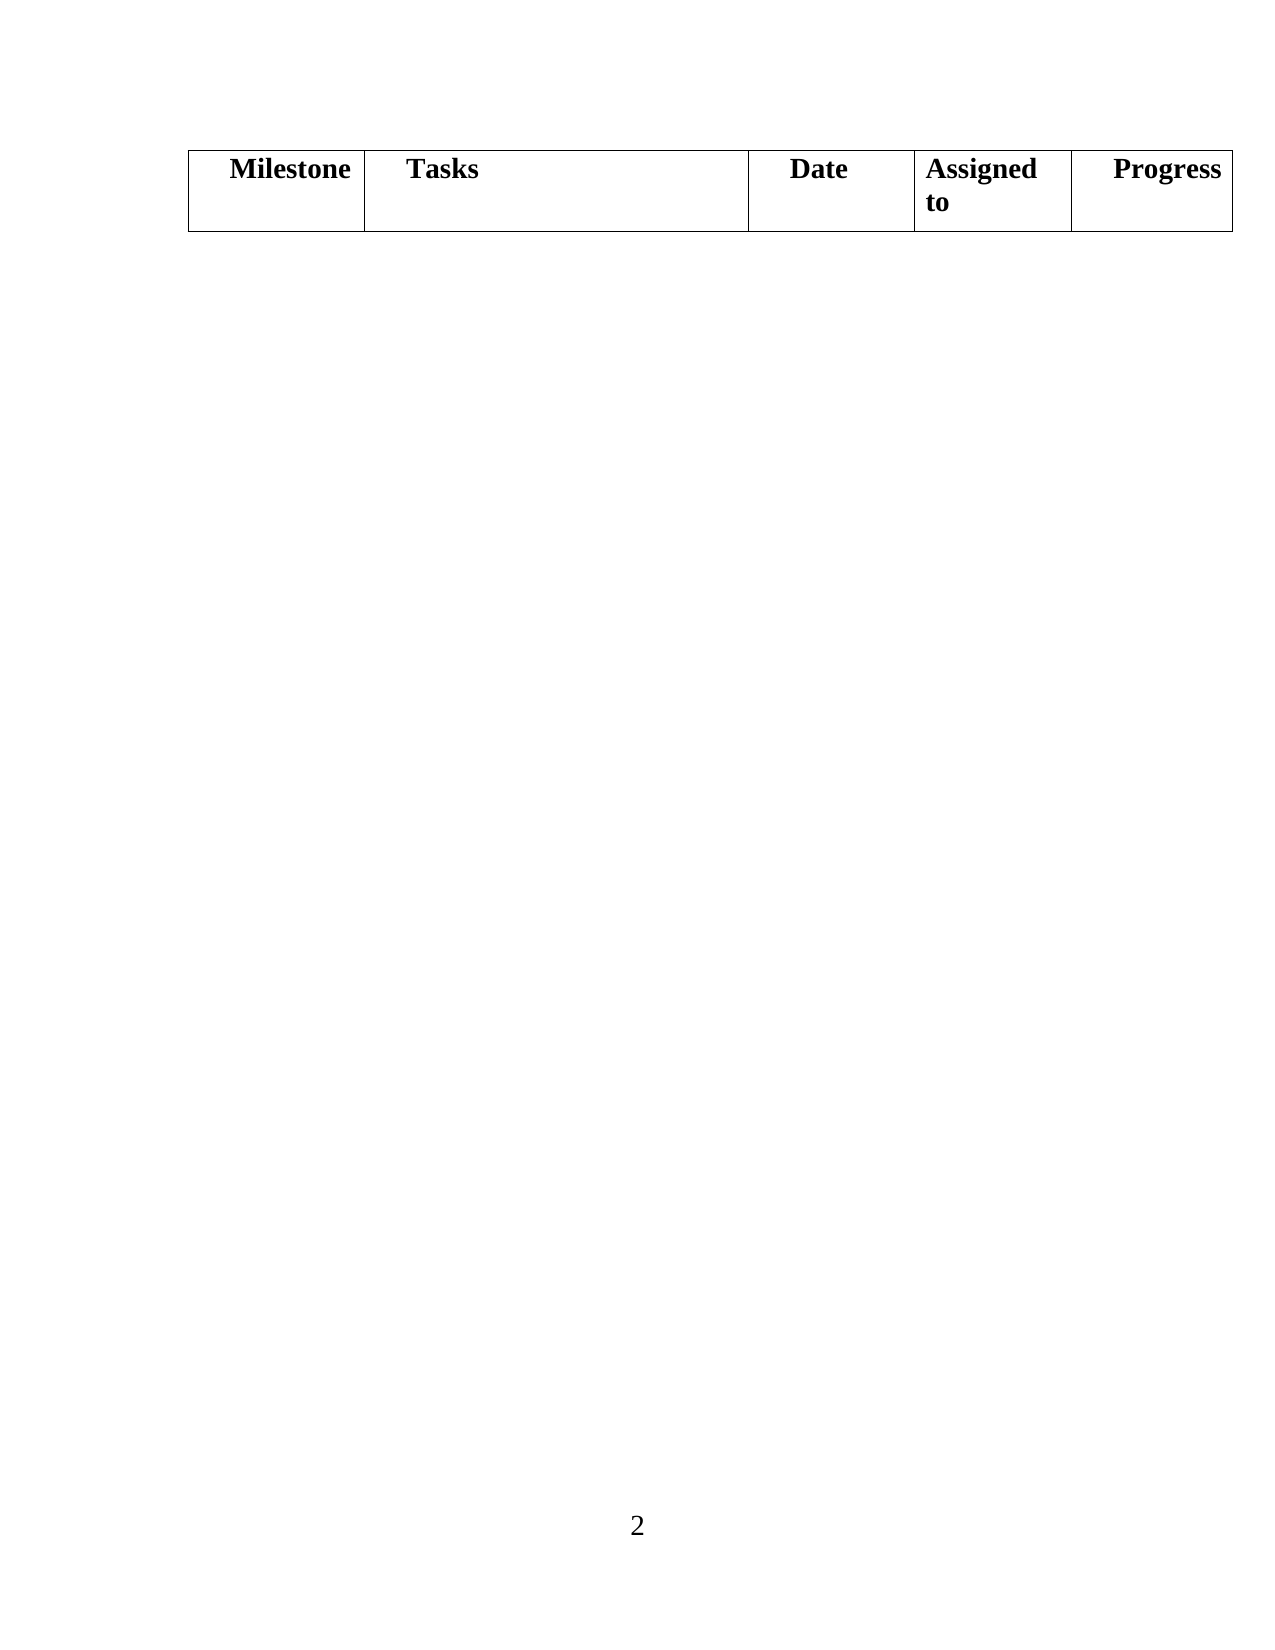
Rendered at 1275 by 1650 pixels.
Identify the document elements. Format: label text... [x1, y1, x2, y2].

table_header Milestone [189, 151, 364, 231]
table_header Assigned to [915, 151, 1071, 231]
table_header Date [749, 151, 914, 231]
table_header Tasks [365, 151, 748, 231]
table_header Progress [1072, 151, 1232, 231]
